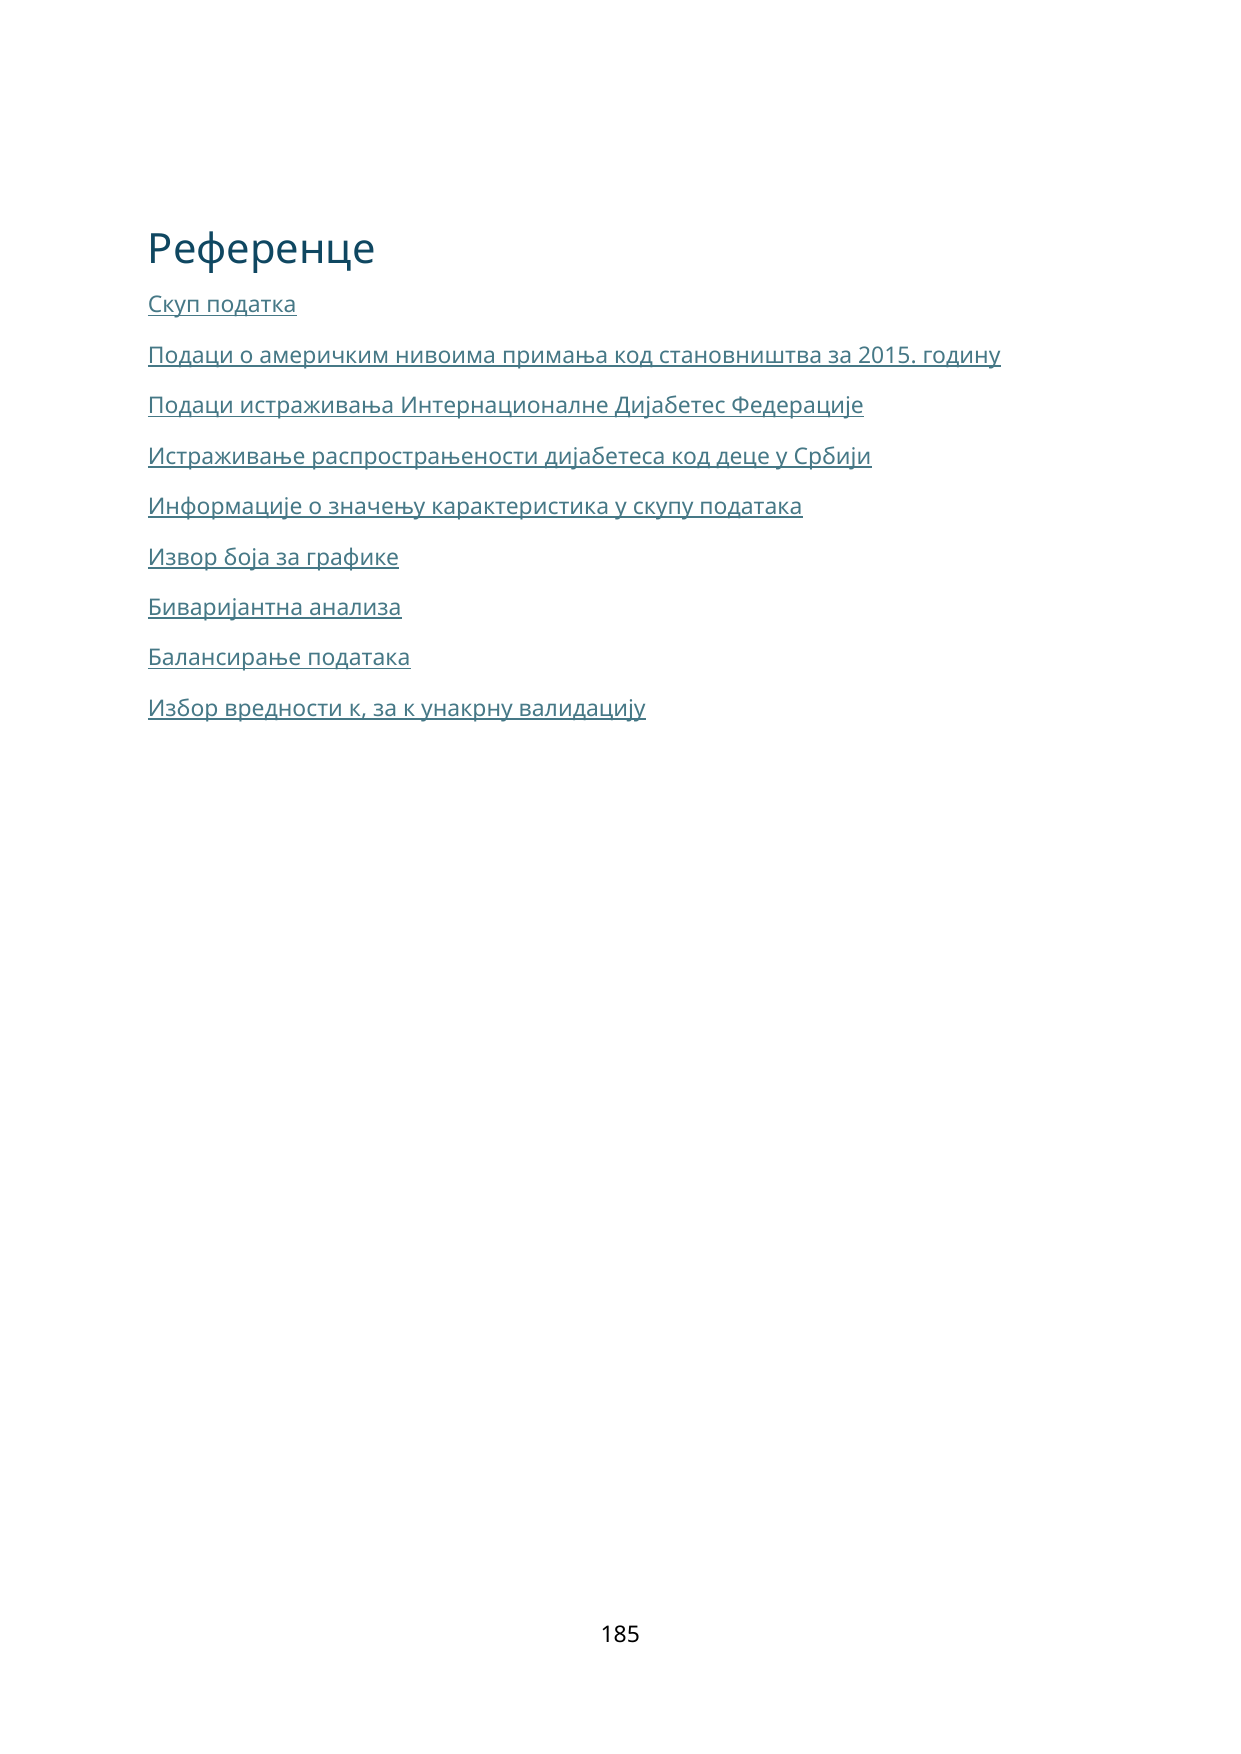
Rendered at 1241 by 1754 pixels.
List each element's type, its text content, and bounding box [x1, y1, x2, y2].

subtitle Референце [148, 219, 1093, 276]
text Балансирање података [148, 641, 1093, 673]
text Подаци истраживања Интернационалне Дијабетес Федерације [148, 389, 1093, 421]
text Информације о значењу карактеристика у скупу података [148, 490, 1093, 521]
text Подаци о америчким нивоима примања код становништва за 2015. годину [148, 339, 1093, 370]
text Скуп податка [148, 288, 1093, 320]
text Биваријантна анализа [148, 591, 1093, 622]
text Избор вредности к, за к унакрну валидацију [148, 692, 1093, 723]
text Извор боја за графике [148, 541, 1093, 572]
text Истраживање распрострањености дијабетеса код деце у Србији [148, 440, 1093, 471]
